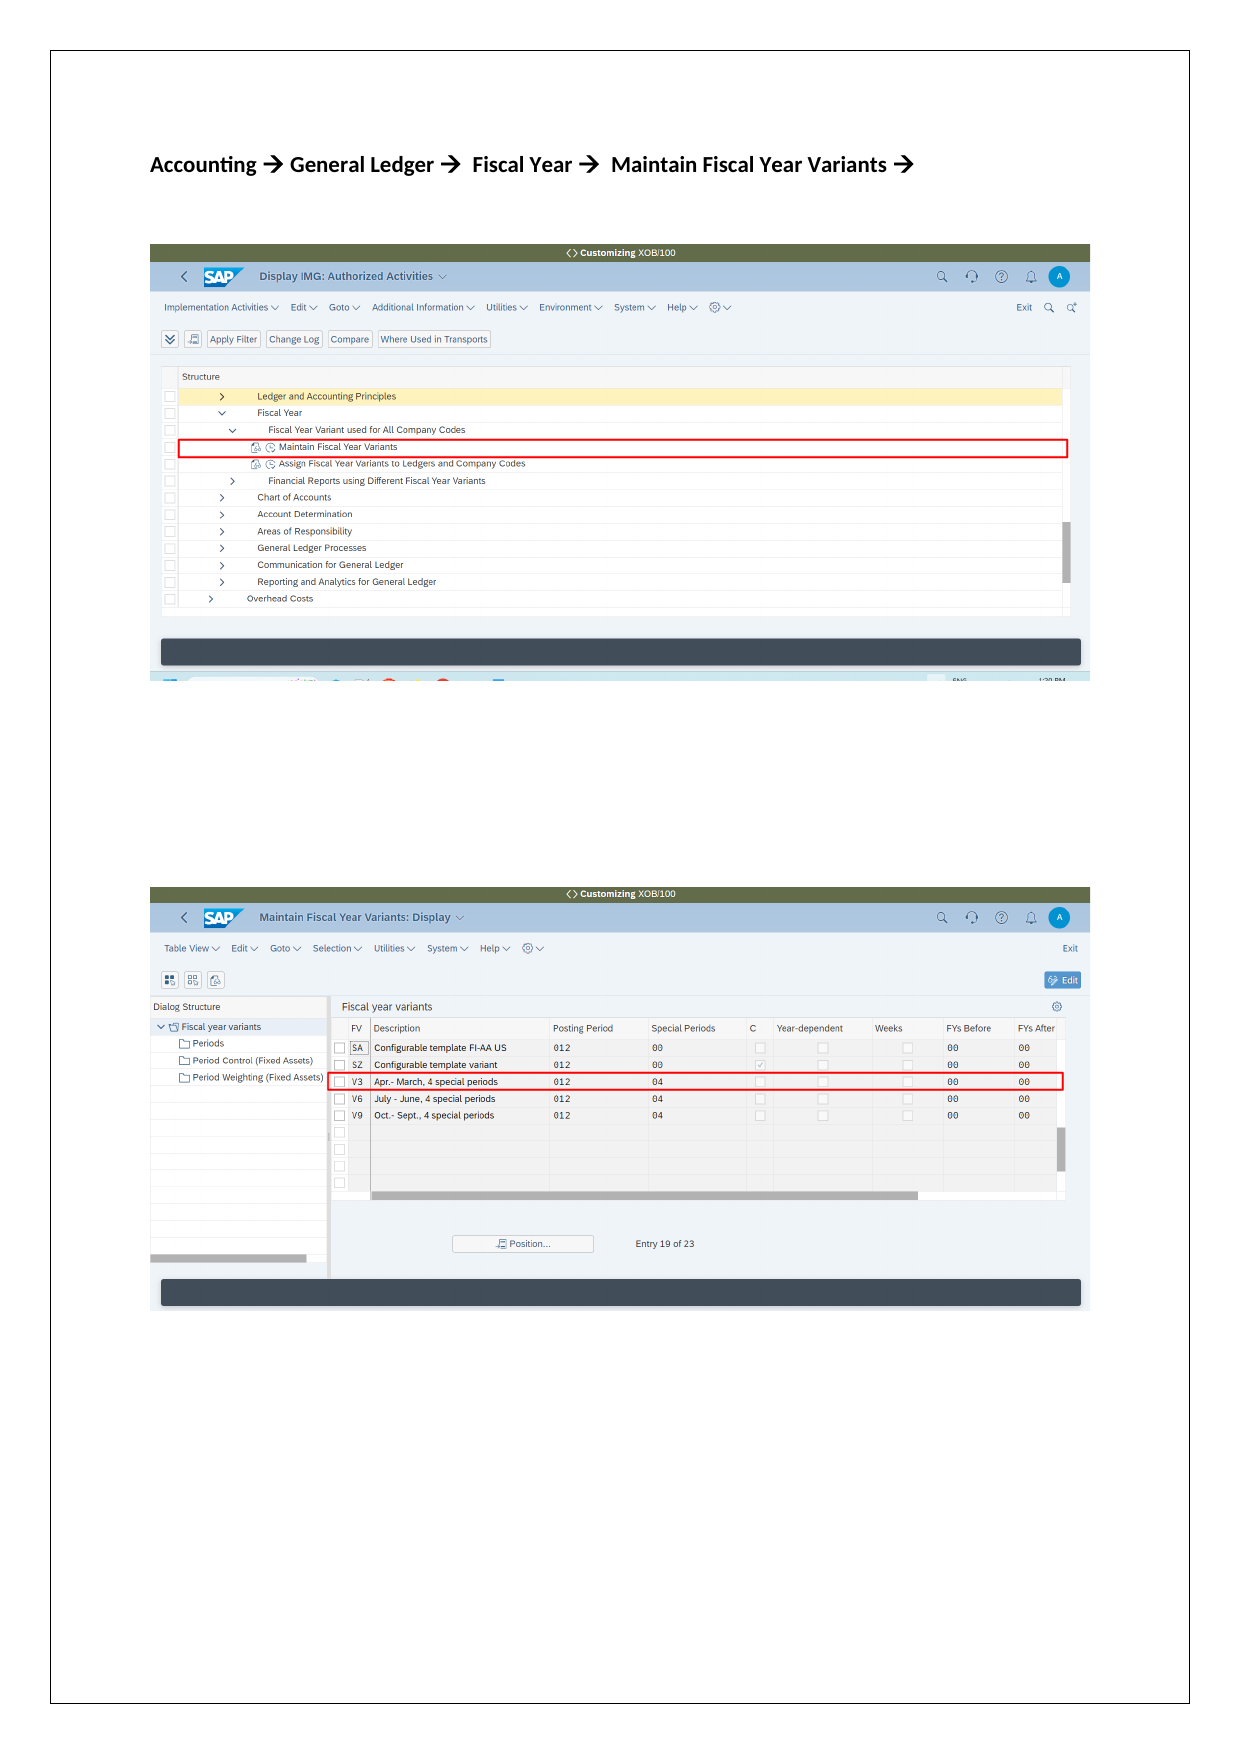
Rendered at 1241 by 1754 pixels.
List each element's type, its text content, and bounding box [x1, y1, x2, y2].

text Accounting General Ledger Fiscal Year Maintain Fiscal Year Variants [150, 150, 1090, 178]
picture [150, 887, 1091, 1311]
picture [150, 243, 1091, 681]
